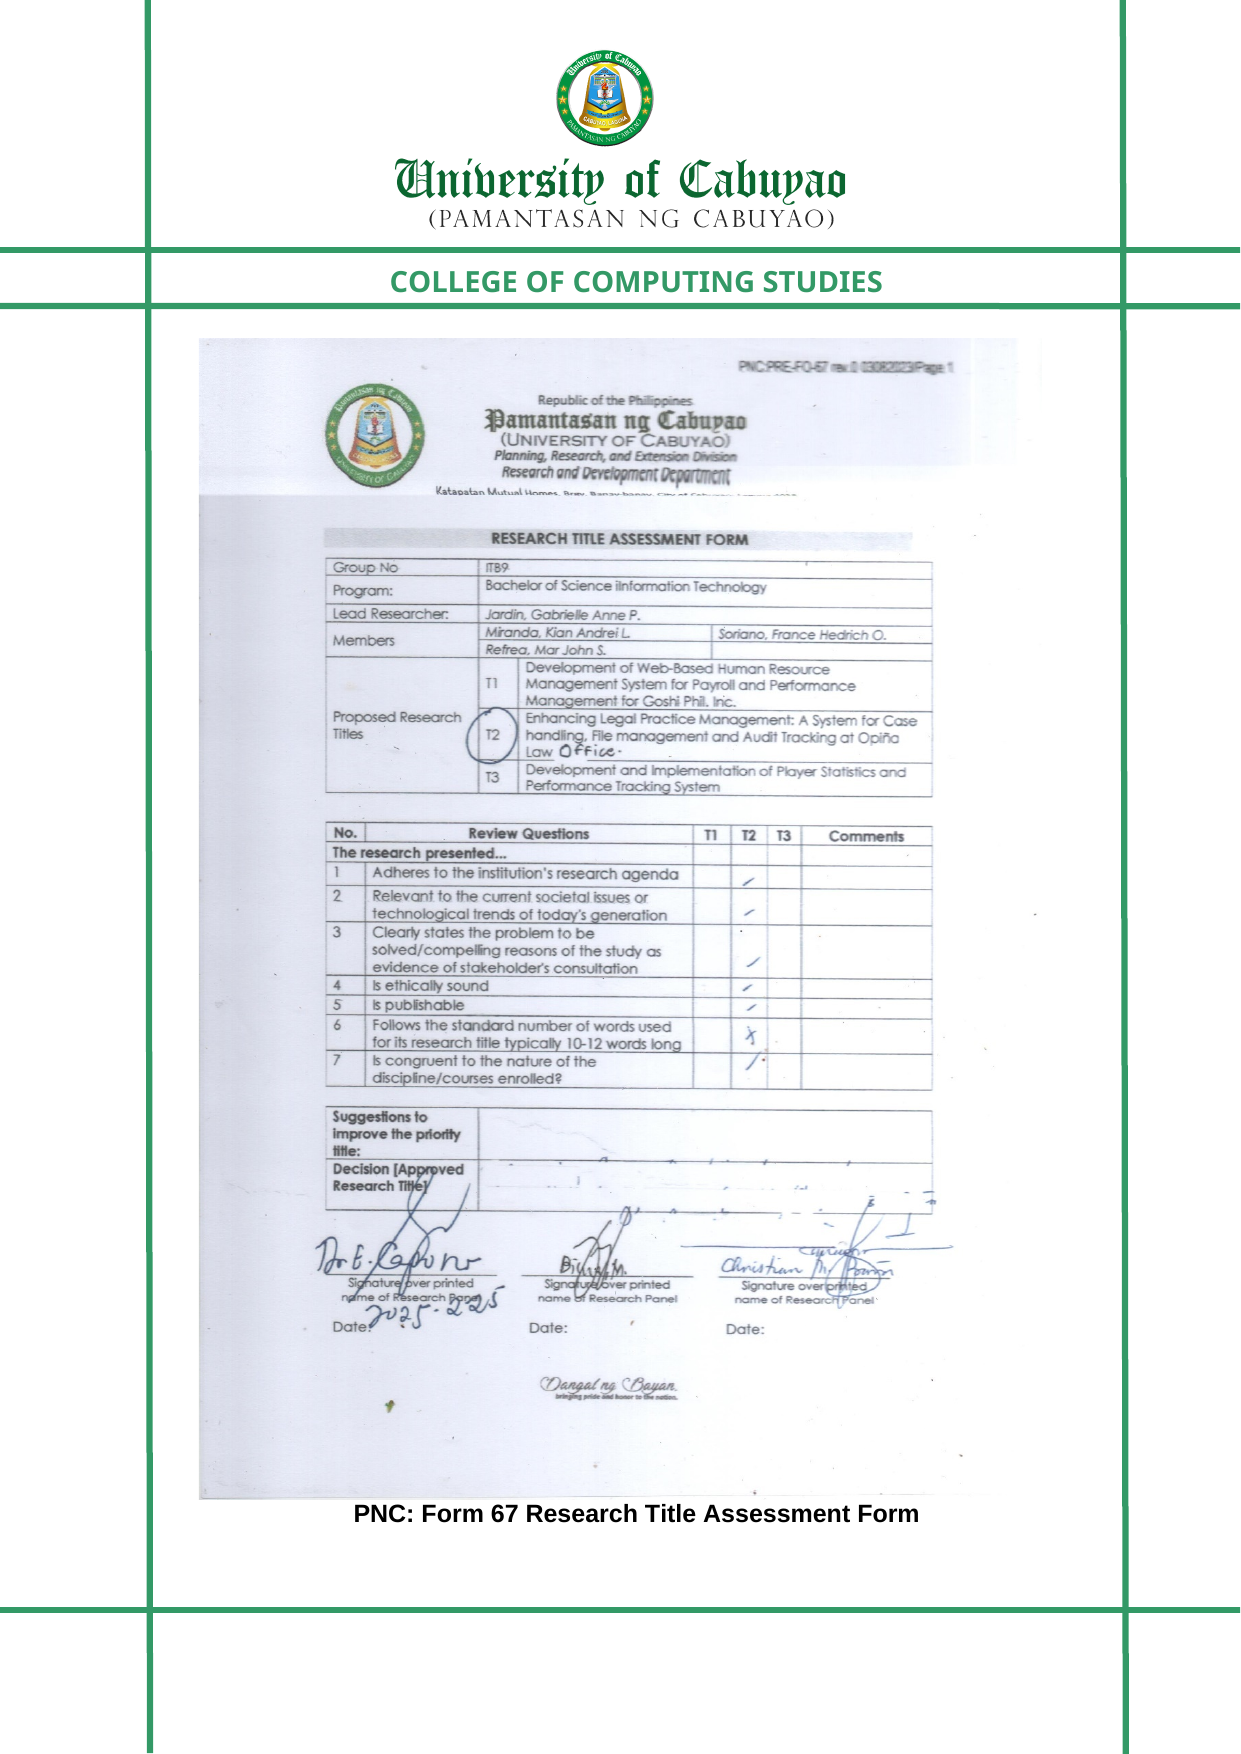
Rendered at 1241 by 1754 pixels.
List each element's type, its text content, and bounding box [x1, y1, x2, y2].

picture [597, 275, 608, 287]
picture [824, 275, 832, 287]
picture [198, 338, 1042, 1500]
picture [631, 277, 635, 287]
picture [151, 23, 1089, 247]
picture [152, 253, 1089, 287]
picture [531, 275, 542, 287]
picture [414, 275, 425, 287]
picture [716, 276, 722, 287]
picture [620, 276, 624, 287]
